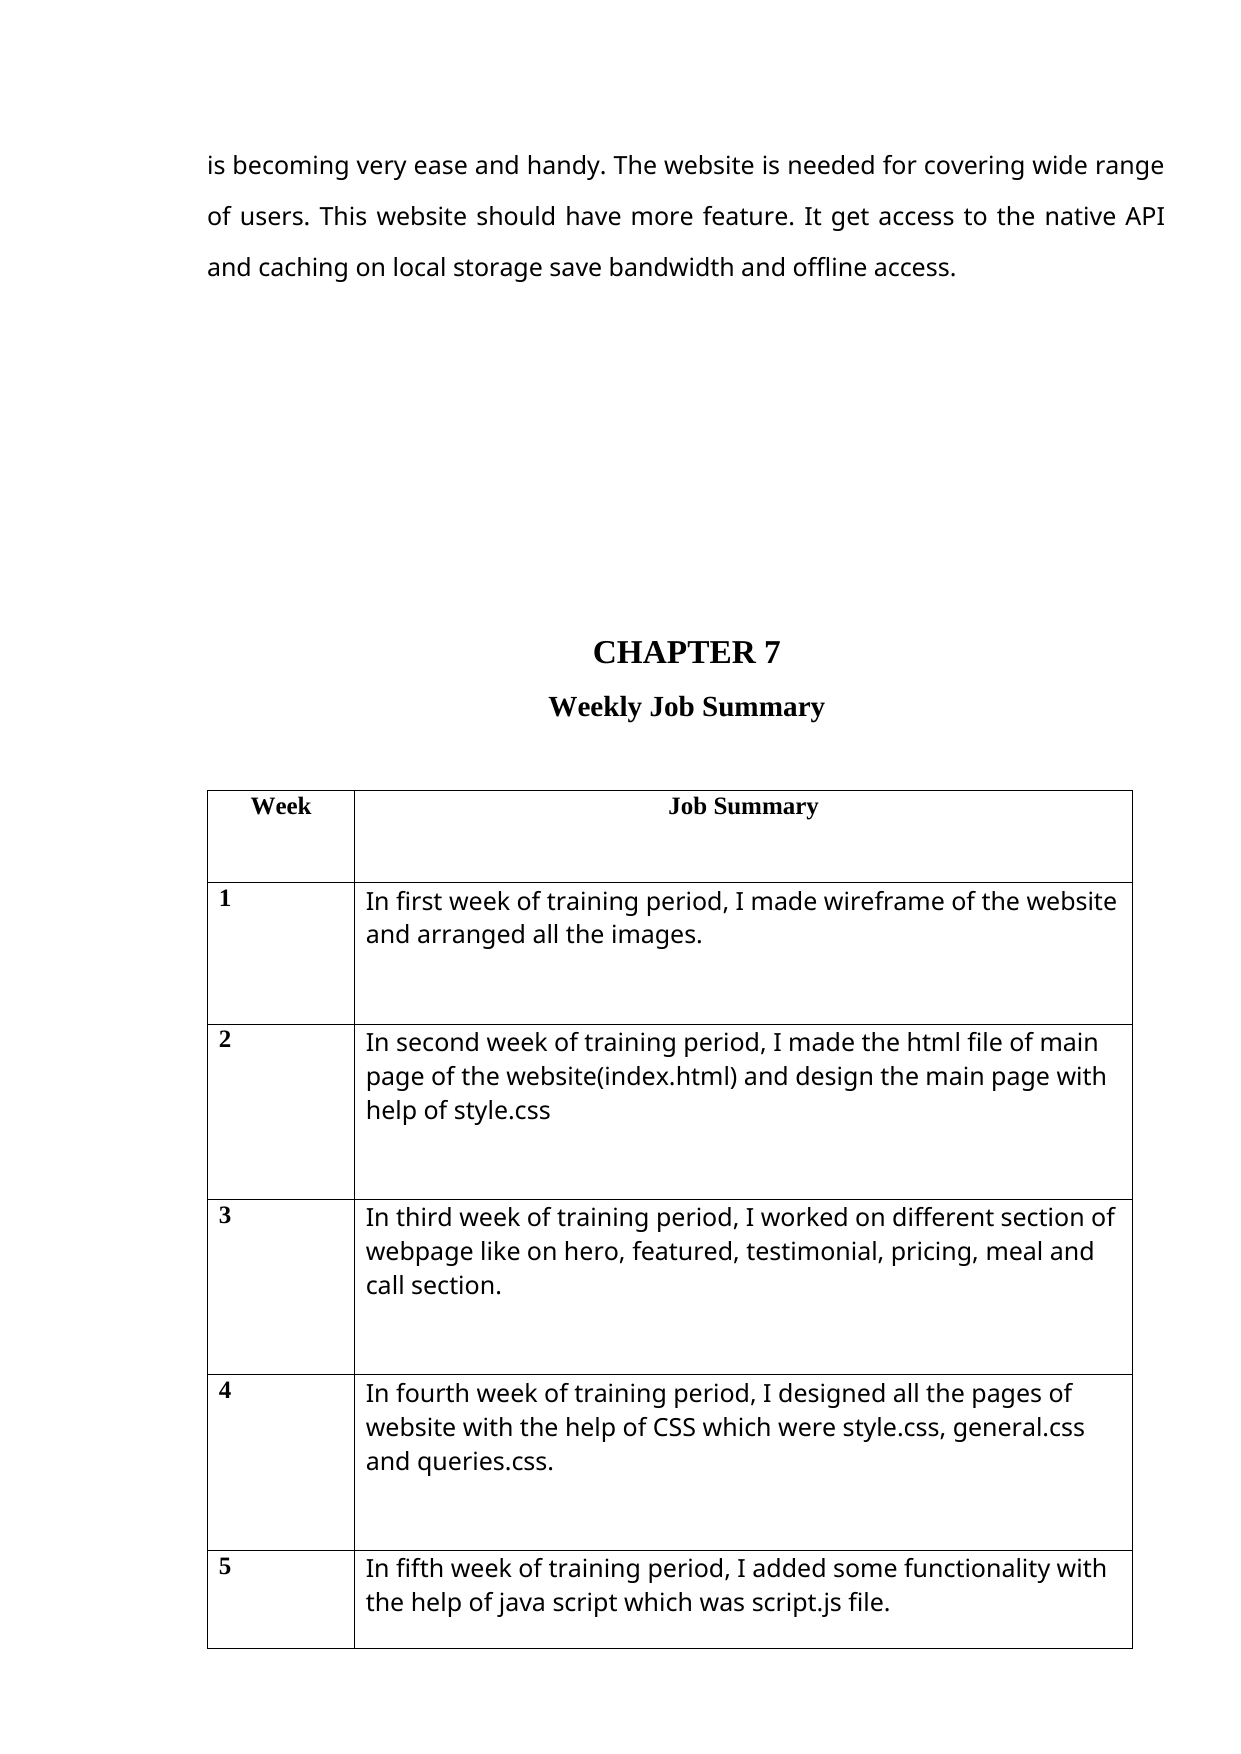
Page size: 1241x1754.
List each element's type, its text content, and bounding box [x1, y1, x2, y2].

table_cell 5 [208, 1551, 354, 1648]
table_cell In second week of training period, I made the html file of main page of the website(index.html) and design the main page with help of style.css [355, 1025, 1132, 1199]
table_header Week [208, 791, 354, 882]
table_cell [355, 1551, 1132, 1648]
table_cell In third week of training period, I worked on different section of webpage like on hero, featured, testimonial, pricing, meal and call section. [355, 1200, 1132, 1374]
text Weekly Job Summary [207, 689, 1166, 723]
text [207, 148, 1166, 284]
table_header Job Summary [355, 791, 1132, 882]
table_cell 3 [208, 1200, 354, 1374]
table_cell 2 [208, 1025, 354, 1199]
table_cell 4 [208, 1375, 354, 1550]
table_cell 1 [208, 883, 354, 1023]
table_cell In first week of training period, I made wireframe of the website and arranged all the images. [355, 883, 1132, 1023]
text CHAPTER 7 [207, 632, 1166, 670]
table_cell In fourth week of training period, I designed all the pages of website with the help of CSS which were style.css, general.css and queries.css. [355, 1375, 1132, 1550]
